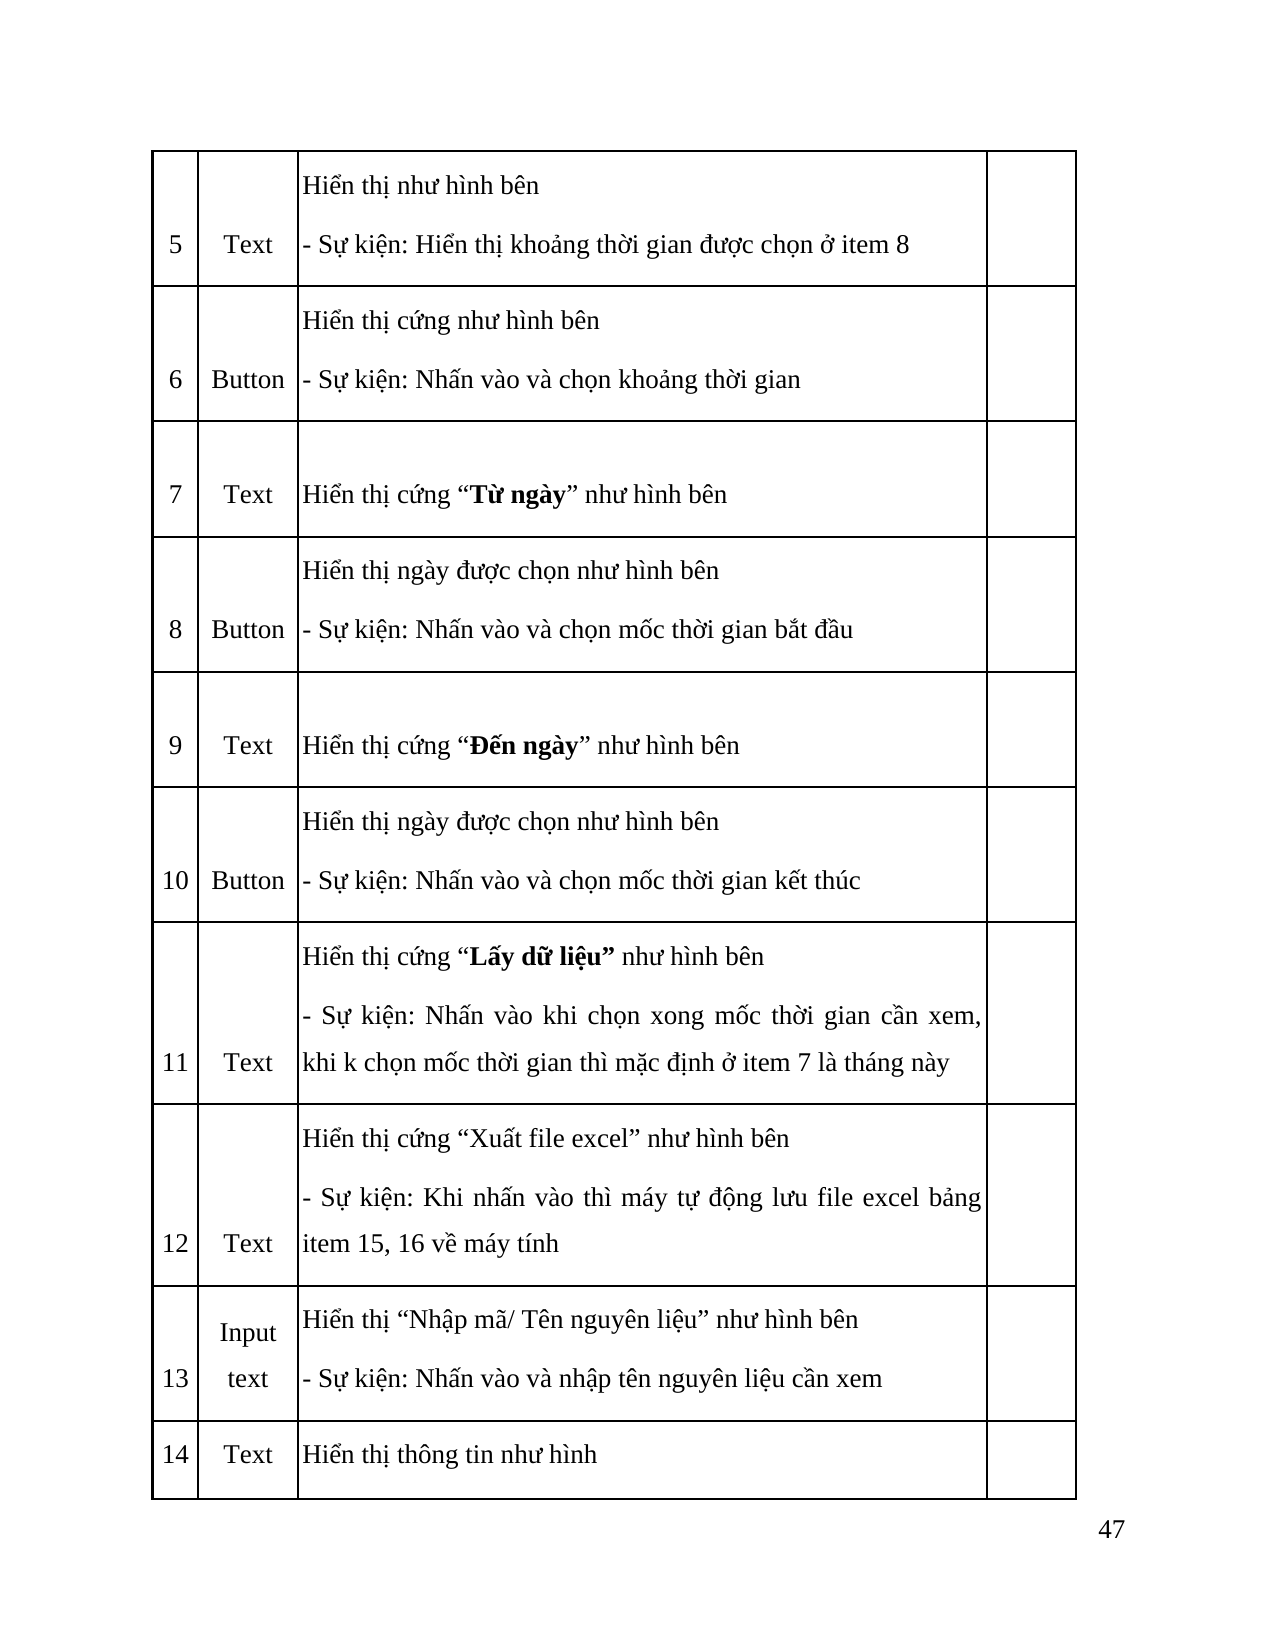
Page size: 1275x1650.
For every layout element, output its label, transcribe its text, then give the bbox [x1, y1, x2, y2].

table_cell Button [199, 788, 297, 921]
table_cell 10 [154, 788, 197, 921]
table_cell Text [199, 422, 297, 536]
table_cell Text [199, 1105, 297, 1284]
table_cell 13 [154, 1287, 197, 1419]
table_cell Button [199, 287, 297, 420]
table_cell 12 [154, 1105, 197, 1284]
table_cell [988, 1105, 1075, 1284]
table_cell [988, 673, 1075, 786]
table_cell [988, 422, 1075, 536]
table_cell [988, 538, 1075, 671]
table_cell 6 [154, 287, 197, 420]
table_cell [988, 923, 1075, 1103]
table_cell Text [199, 673, 297, 786]
table_cell Button [199, 538, 297, 671]
table_cell Hiển thị cứng “Từ ngày” như hình bên [299, 422, 986, 536]
table_cell [988, 788, 1075, 921]
table_cell Text [199, 152, 297, 285]
table_cell 5 [154, 152, 197, 285]
table_cell Hiển thị cứng như hình bên - Sự kiện: Nhấn vào và chọn khoảng thời gian [299, 287, 986, 420]
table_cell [299, 1422, 986, 1498]
table_cell Hiển thị cứng “Đến ngày” như hình bên [299, 673, 986, 786]
table_cell Hiển thị ngày được chọn như hình bên - Sự kiện: Nhấn vào và chọn mốc thời gian kết thúc [299, 788, 986, 921]
table_cell [988, 152, 1075, 285]
table_cell 9 [154, 673, 197, 786]
table_cell 11 [154, 923, 197, 1103]
table_cell [988, 1287, 1075, 1419]
table_cell Hiển thị cứng “Xuất file excel” như hình bên - Sự kiện: Khi nhấn vào thì máy tự động lưu file excel bảng item 15, 16 về máy tính [299, 1105, 986, 1284]
table_cell Text [199, 923, 297, 1103]
table_cell Hiển thị cứng “Lấy dữ liệu” như hình bên - Sự kiện: Nhấn vào khi chọn xong mốc thời gian cần xem, khi k chọn mốc thời gian thì mặc định ở item 7 là tháng này [299, 923, 986, 1103]
table_cell 8 [154, 538, 197, 671]
table_cell Input text [199, 1287, 297, 1419]
table_cell [988, 1422, 1075, 1498]
table_cell Hiển thị “Nhập mã/ Tên nguyên liệu” như hình bên - Sự kiện: Nhấn vào và nhập tên nguyên liệu cần xem [299, 1287, 986, 1419]
table_cell 7 [154, 422, 197, 536]
table_cell 14 [154, 1422, 197, 1498]
table_cell [988, 287, 1075, 420]
table_cell Hiển thị ngày được chọn như hình bên - Sự kiện: Nhấn vào và chọn mốc thời gian bắt đầu [299, 538, 986, 671]
table_cell Text [199, 1422, 297, 1498]
table_cell Hiển thị như hình bên - Sự kiện: Hiển thị khoảng thời gian được chọn ở item 8 [299, 152, 986, 285]
